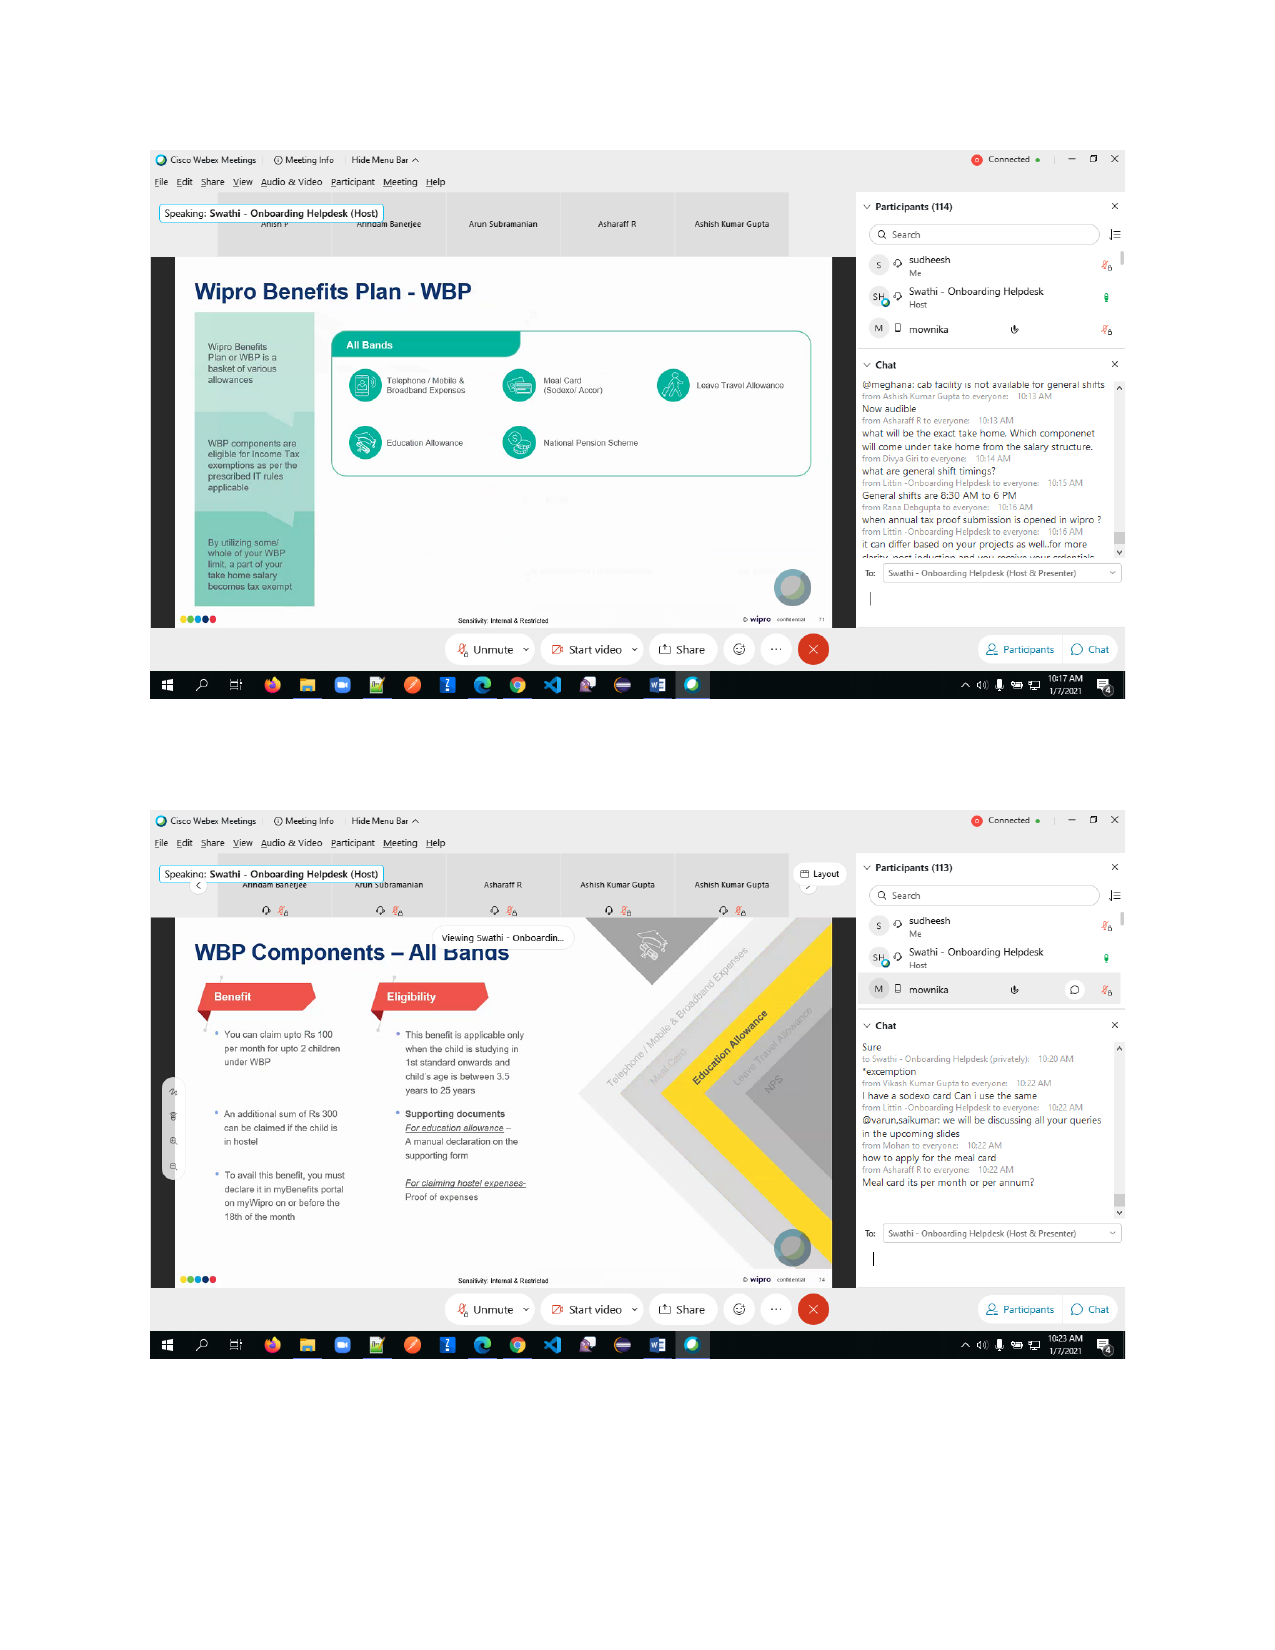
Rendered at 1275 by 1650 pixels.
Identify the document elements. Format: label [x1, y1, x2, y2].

picture [150, 810, 1125, 1359]
picture [150, 150, 1125, 699]
